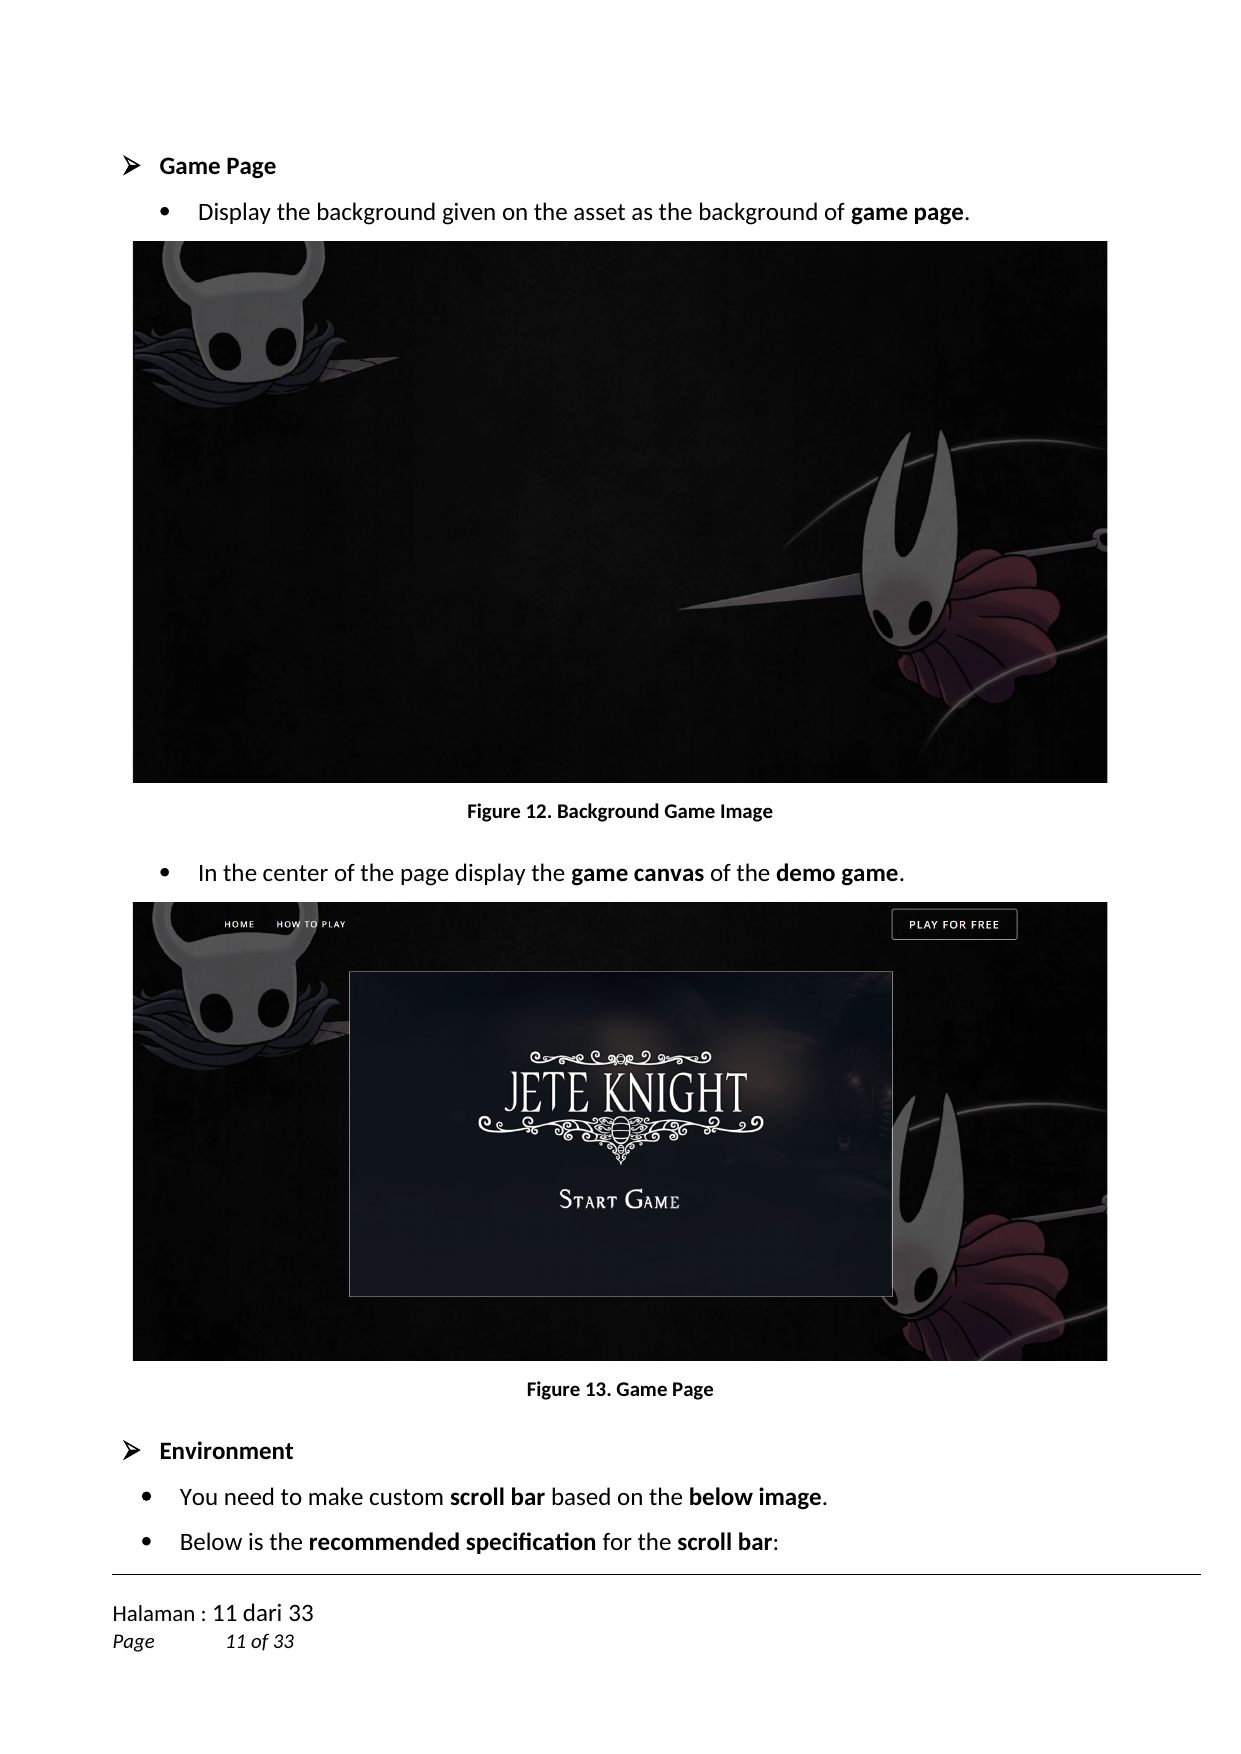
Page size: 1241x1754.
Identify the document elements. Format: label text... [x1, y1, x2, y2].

list In the center of the page display the game canvas of the demo game. [160, 857, 1128, 887]
list Display the background given on the asset as the background of game page. [160, 196, 1128, 226]
text Figure 13. Game Page [112, 1376, 1128, 1401]
list Below is the recommended specification for the scroll bar: [142, 1526, 1128, 1557]
list Environment [122, 1435, 1128, 1465]
list You need to make custom scroll bar based on the below image. [142, 1481, 1128, 1511]
text Figure 12. Background Game Image [112, 798, 1128, 823]
picture [132, 902, 1108, 1361]
picture [132, 241, 1108, 783]
list Game Page [122, 150, 1128, 181]
